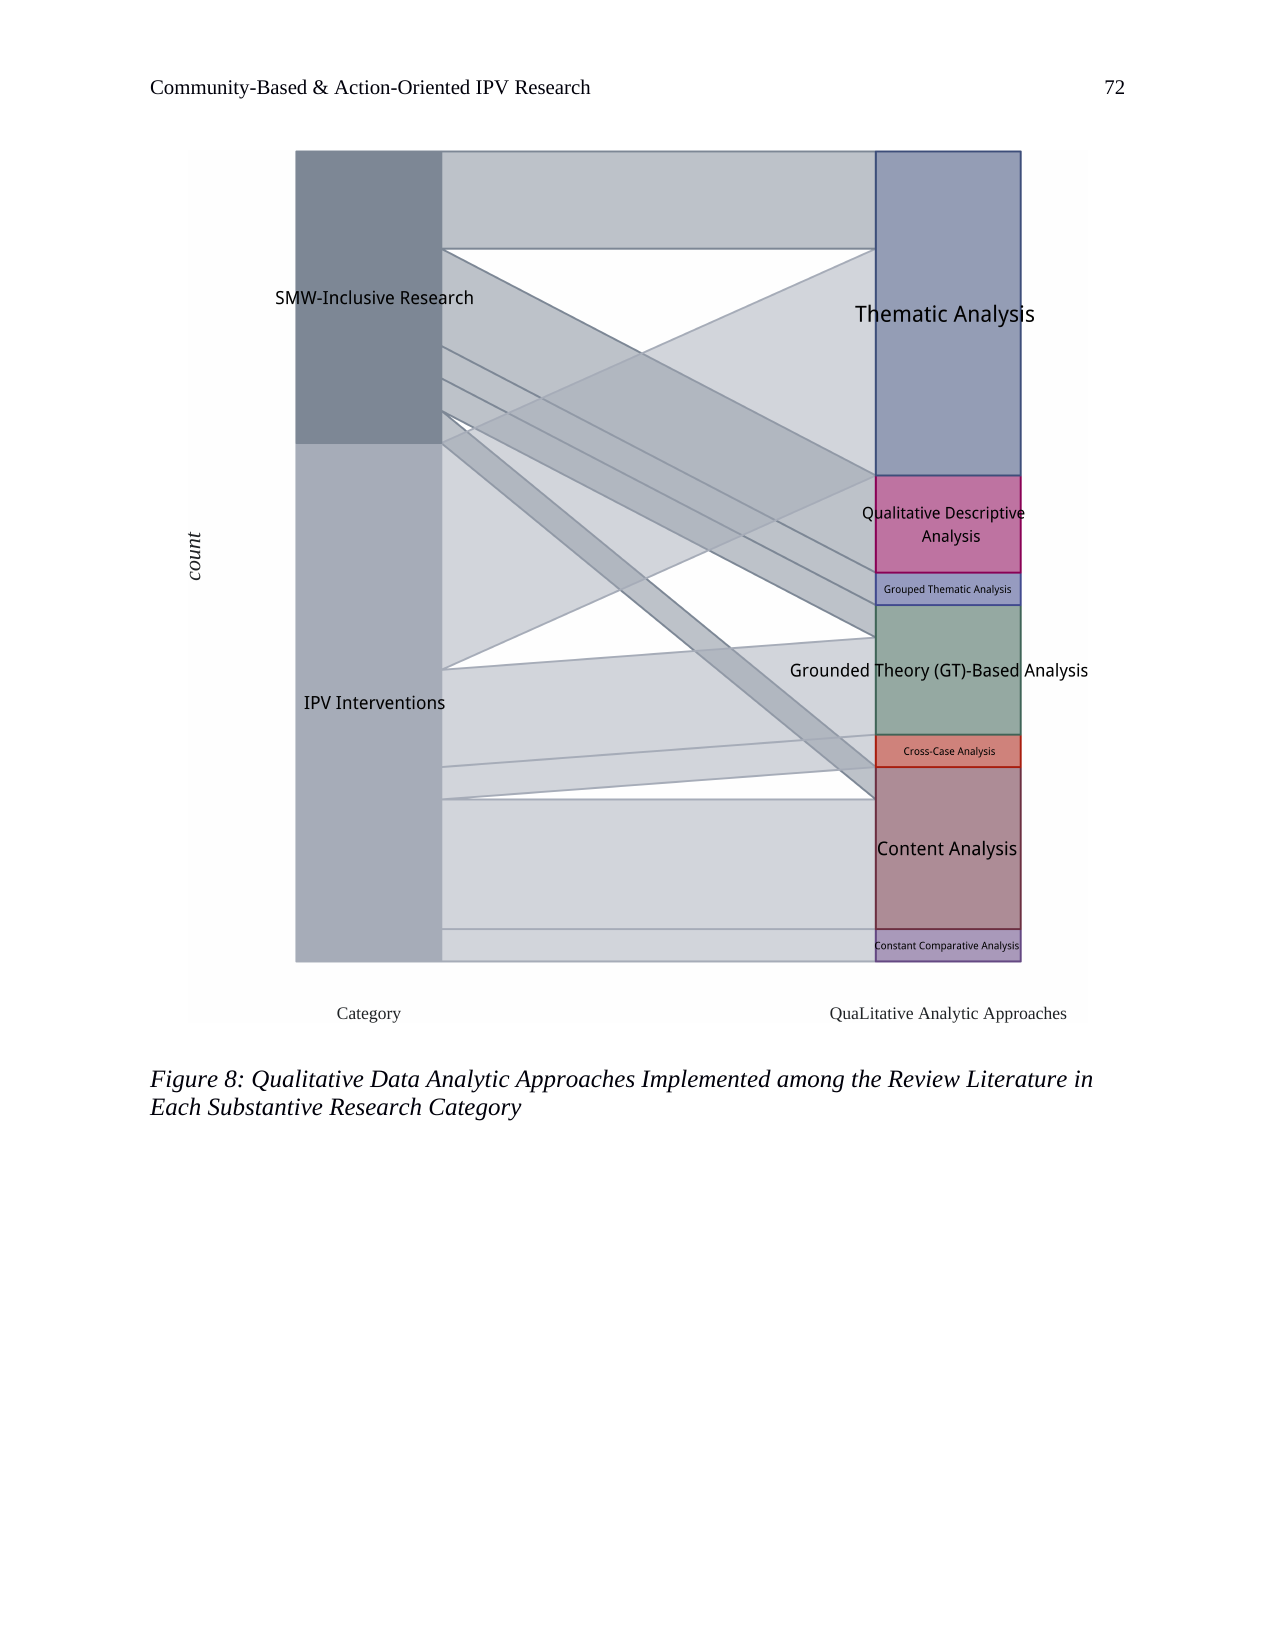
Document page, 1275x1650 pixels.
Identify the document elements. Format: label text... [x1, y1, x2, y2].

text Figure 8: Qualitative Data Analytic Approaches Implemented among the Review Literature in Each Substantive Research Category [150, 1064, 1125, 1121]
picture [187, 150, 1088, 1023]
